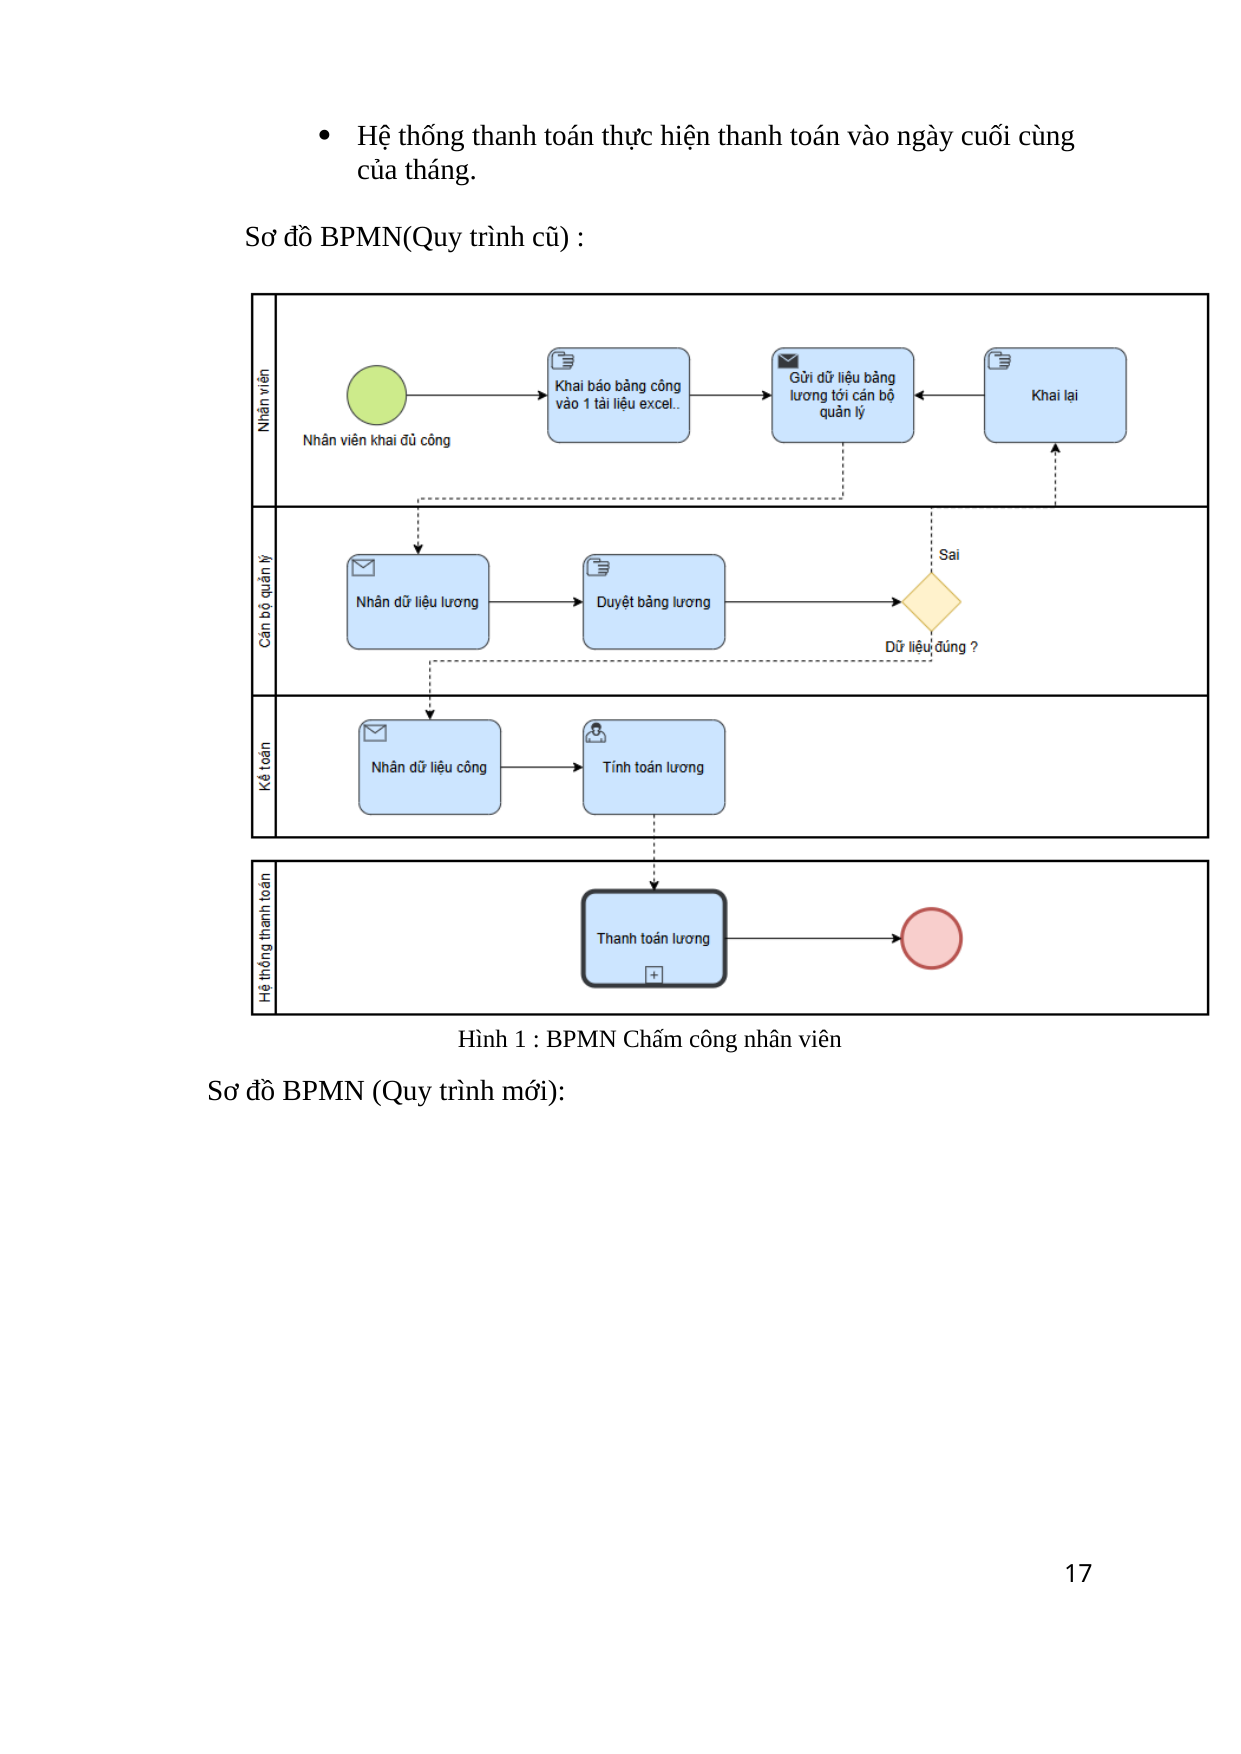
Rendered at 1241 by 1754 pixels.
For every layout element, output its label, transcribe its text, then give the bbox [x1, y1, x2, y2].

text Sơ đồ BPMN(Quy trình cũ) : [244, 219, 1092, 287]
list Hệ thống thanh toán thực hiện thanh toán vào ngày cuối cùng của tháng. [319, 118, 1092, 219]
text Hình 1 : BPMN Chấm công nhân viên [207, 1024, 1092, 1053]
picture [244, 287, 1220, 1024]
text Sơ đồ BPMN (Quy trình mới): [207, 1073, 1092, 1107]
